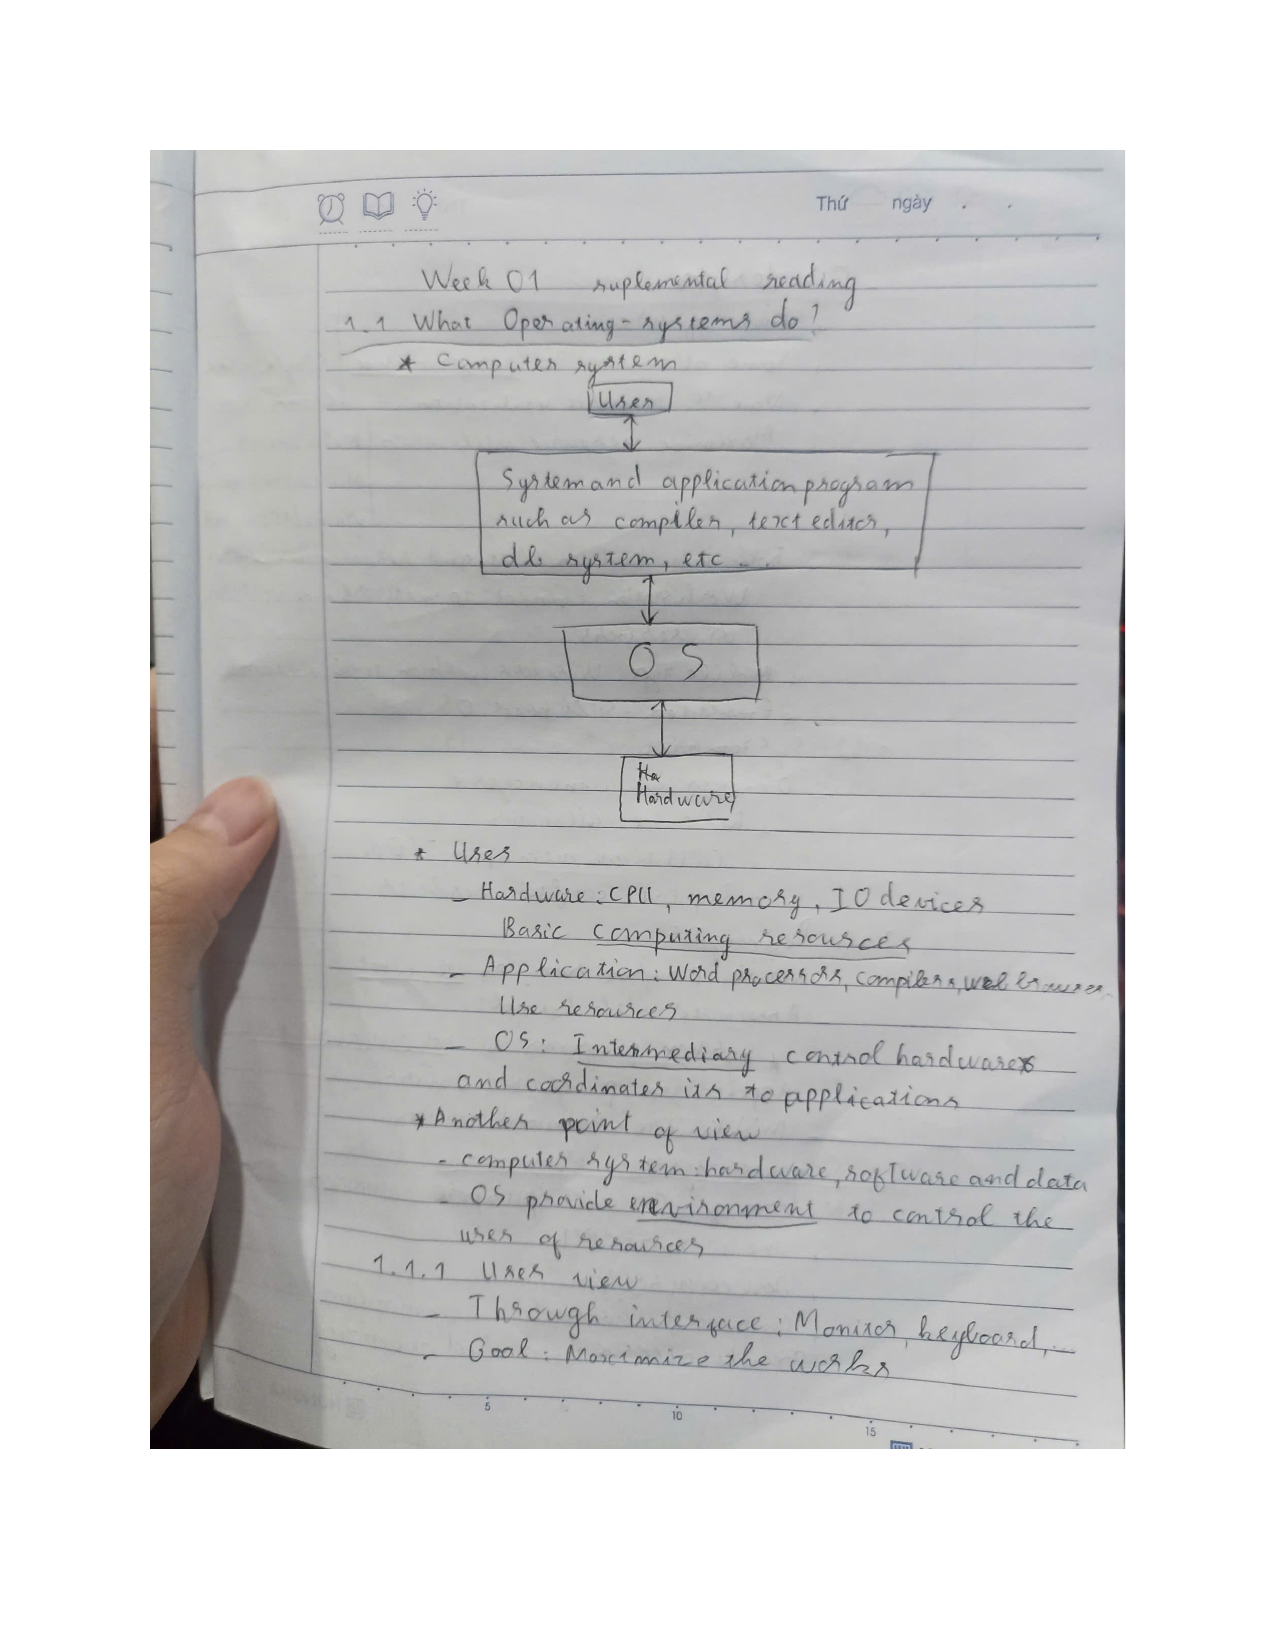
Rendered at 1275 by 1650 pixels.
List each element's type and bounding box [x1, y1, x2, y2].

picture [150, 150, 1125, 1449]
